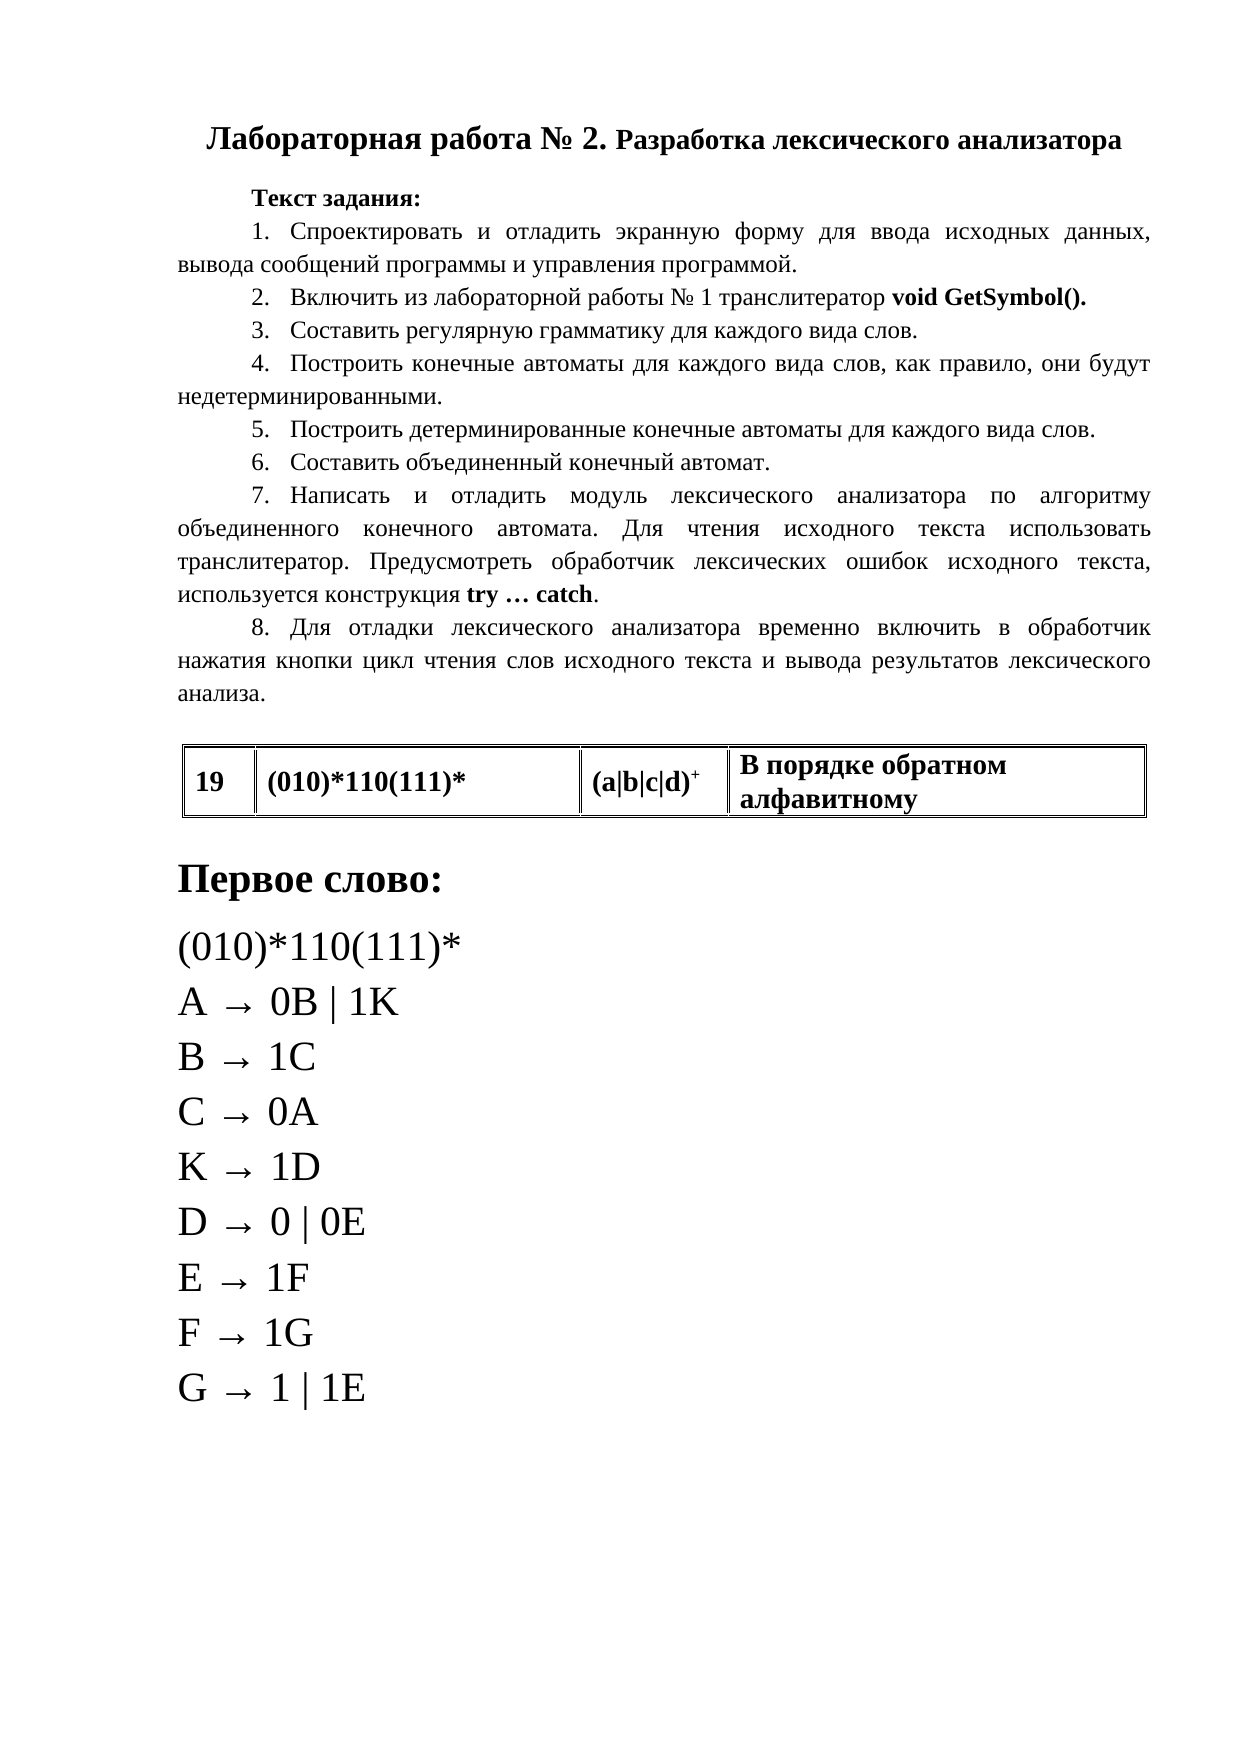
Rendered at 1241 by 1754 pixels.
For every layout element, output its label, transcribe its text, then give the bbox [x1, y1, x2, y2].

text E → 1F [177, 1252, 1152, 1300]
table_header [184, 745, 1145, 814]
list Построить конечные автоматы для каждого вида слов, как правило, они будут недетерминированными. [177, 348, 1152, 410]
text C → 0А [177, 1087, 1152, 1134]
list Для отладки лексического анализатора временно включить в обработчик нажатия кнопки цикл чтения слов исходного текста и вывода результатов лексического анализа. [177, 612, 1152, 707]
text G → 1 | 1E [177, 1362, 1152, 1410]
text Первое слово: [177, 854, 1152, 902]
list Спроектировать и отладить экранную форму для ввода исходных данных, вывода сообщений программы и управления программой. [177, 216, 1152, 278]
text K → 1D [177, 1142, 1152, 1190]
list Составить объединенный конечный автомат. [177, 447, 1152, 476]
list Включить из лабораторной работы № 1 транслитератор void GetSymbol(). [177, 282, 1152, 311]
text (010)*110(111)* [177, 921, 1152, 969]
text D → 0 | 0E [177, 1197, 1152, 1245]
list Составить регулярную грамматику для каждого вида слов. [177, 315, 1152, 344]
list Написать и отладить модуль лексического анализатора по алгоритму объединенного конечного автомата. Для чтения исходного текста использовать транслитератор. Предусмотреть обработчик лексических ошибок исходного текста, используется конструкция try … catch. [177, 480, 1152, 608]
list Построить детерминированные конечные автоматы для каждого вида слов. [177, 414, 1152, 443]
text A → 0B | 1K [177, 976, 1152, 1024]
text B → 1С [177, 1032, 1152, 1079]
text F → 1G [177, 1307, 1152, 1355]
text Лабораторная работа № 2. Разработка лексического анализатора [177, 118, 1152, 156]
text Текст задания: [177, 183, 1152, 212]
